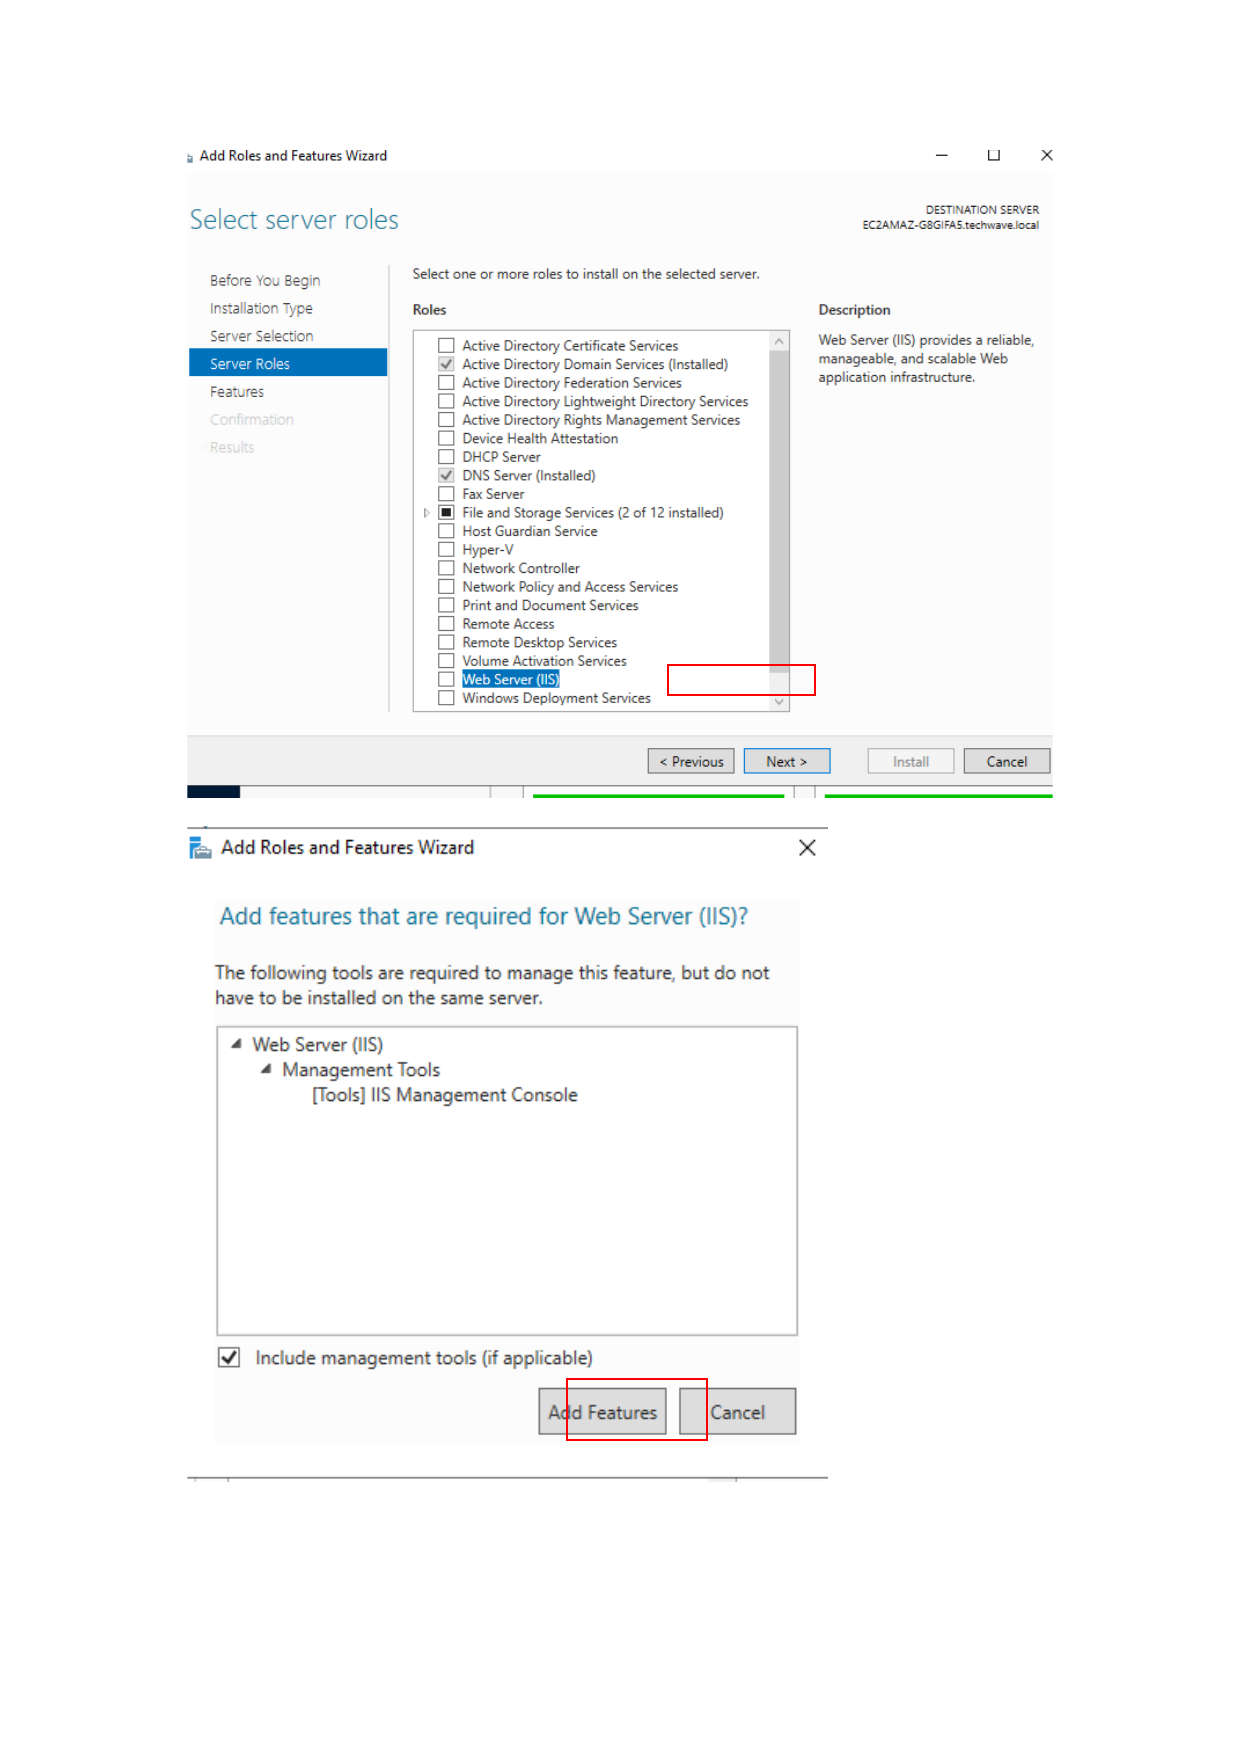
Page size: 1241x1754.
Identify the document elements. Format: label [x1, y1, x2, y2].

picture [187, 150, 1053, 798]
picture [187, 826, 828, 1482]
